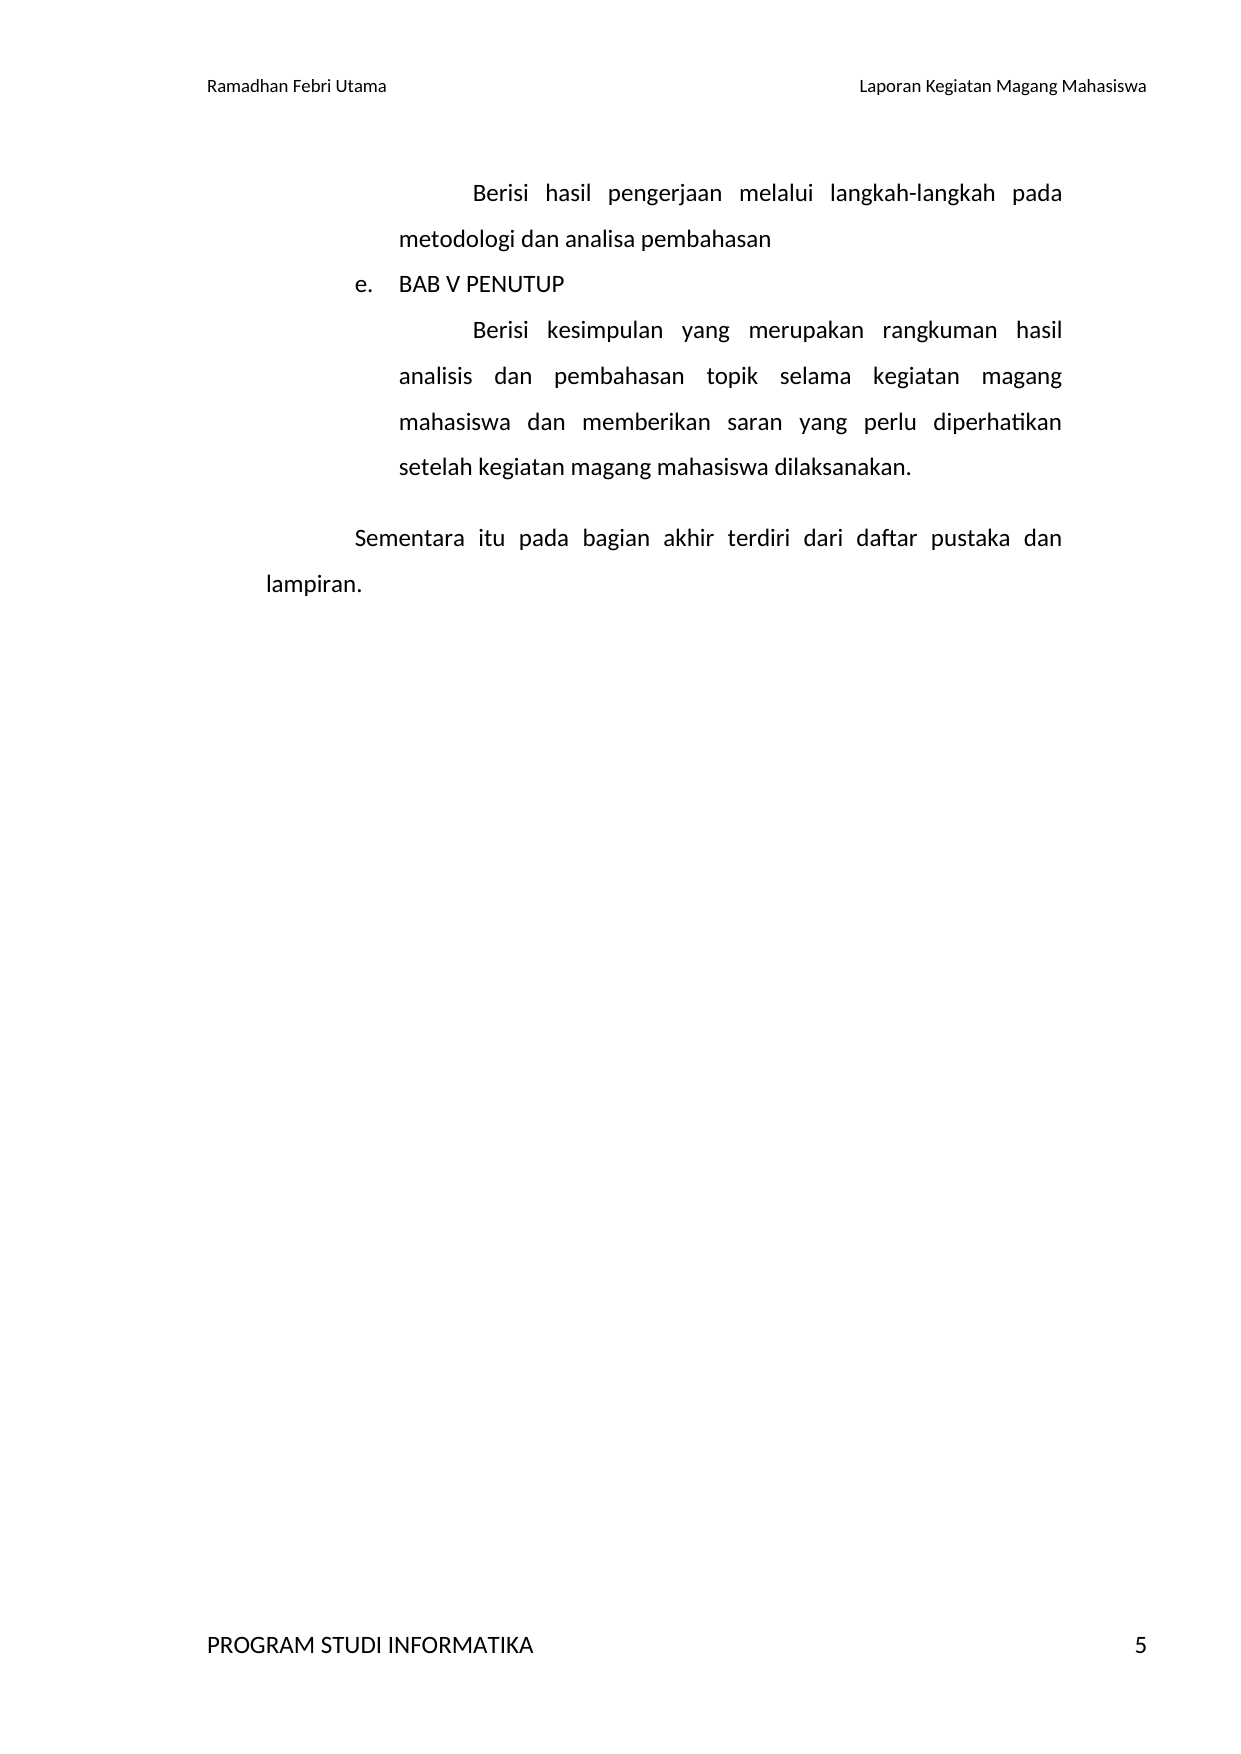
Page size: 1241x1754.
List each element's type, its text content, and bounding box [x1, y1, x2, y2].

list Berisi kesimpulan yang merupakan rangkuman hasil analisis dan pembahasan topik selama kegiatan magang mahasiswa dan memberikan saran yang perlu diperhatikan setelah kegiatan magang mahasiswa dilaksanakan. [399, 314, 1063, 482]
list BAB V PENUTUP [354, 269, 1063, 299]
text Sementara itu pada bagian akhir terdiri dari daftar pustaka dan lampiran. [266, 522, 1063, 598]
list Berisi hasil pengerjaan melalui langkah-langkah pada metodologi dan analisa pembahasan [399, 177, 1063, 253]
